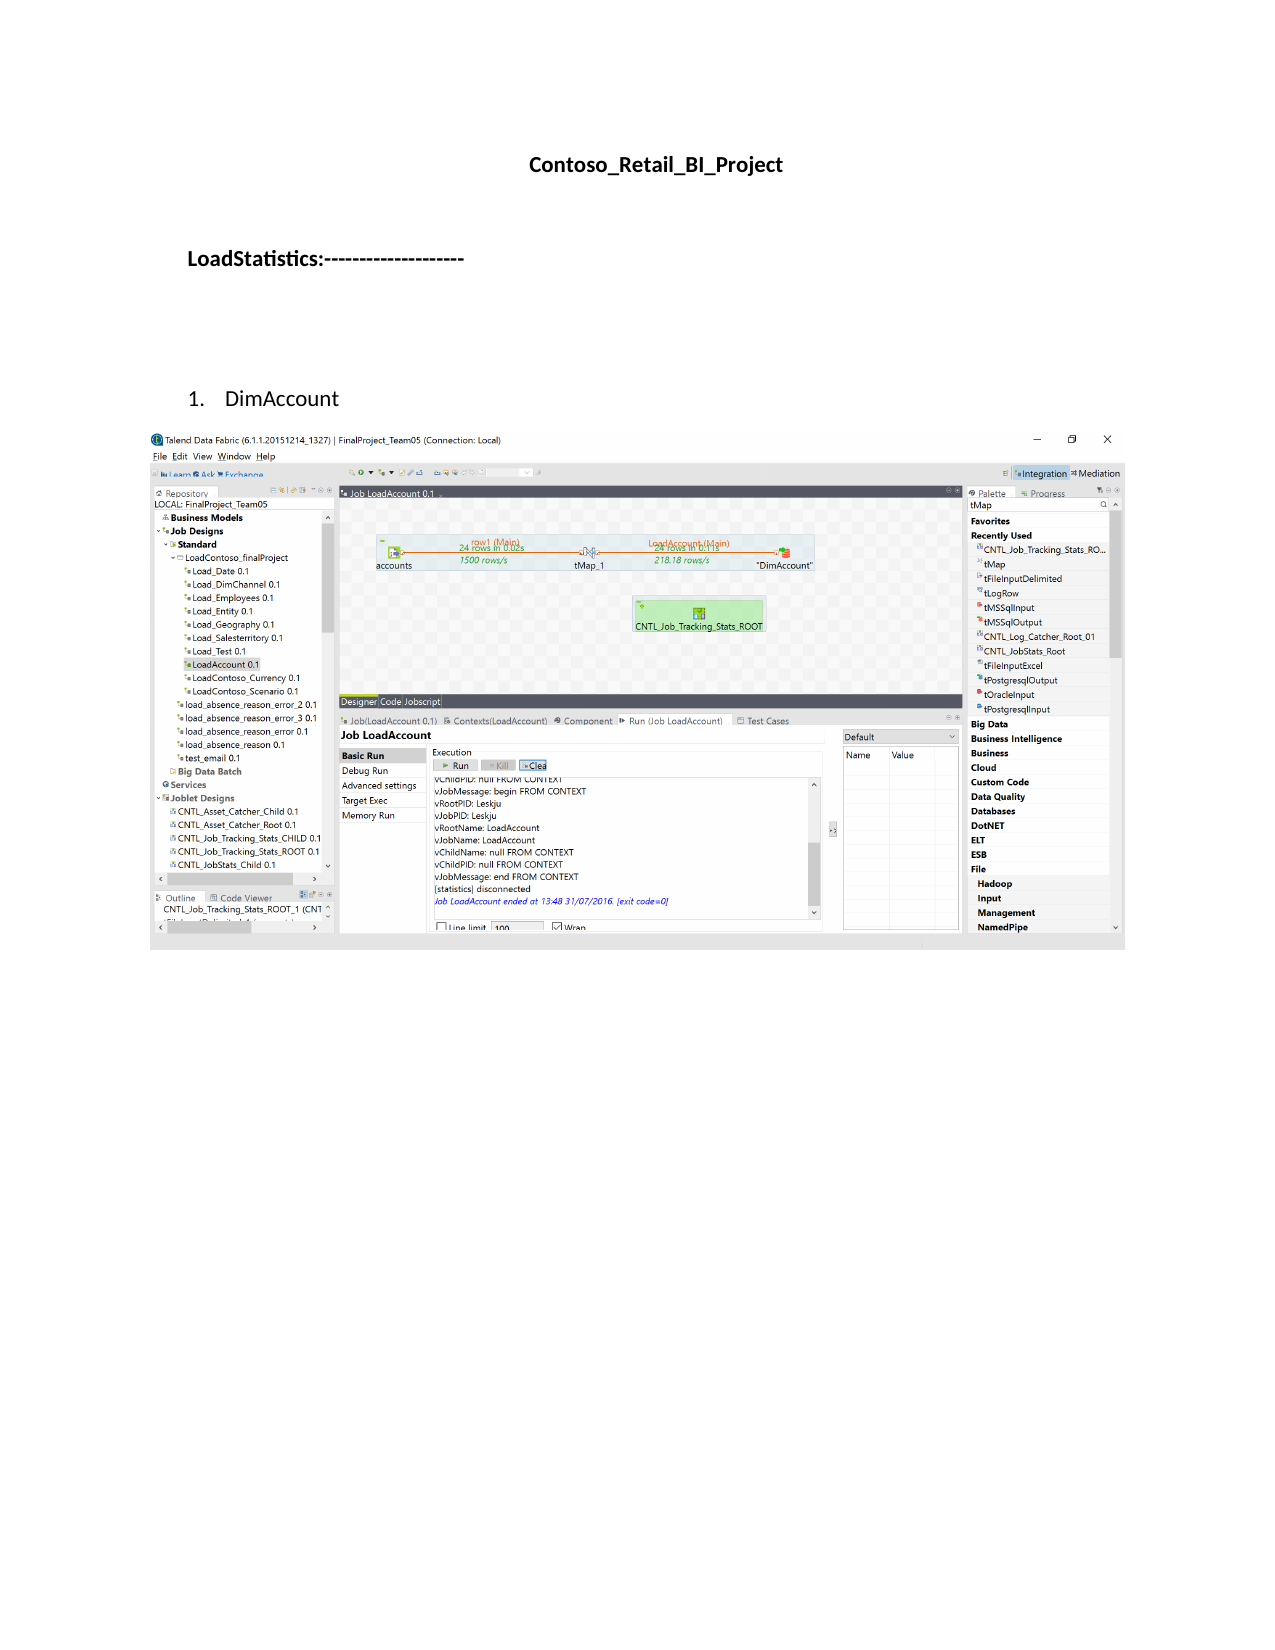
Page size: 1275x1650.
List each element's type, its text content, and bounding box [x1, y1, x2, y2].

list DimAccount [187, 384, 1125, 412]
text LoadStatistics:-------------------- [187, 244, 1125, 272]
text Contoso_Retail_BI_Project [187, 150, 1125, 178]
picture [150, 431, 1125, 950]
